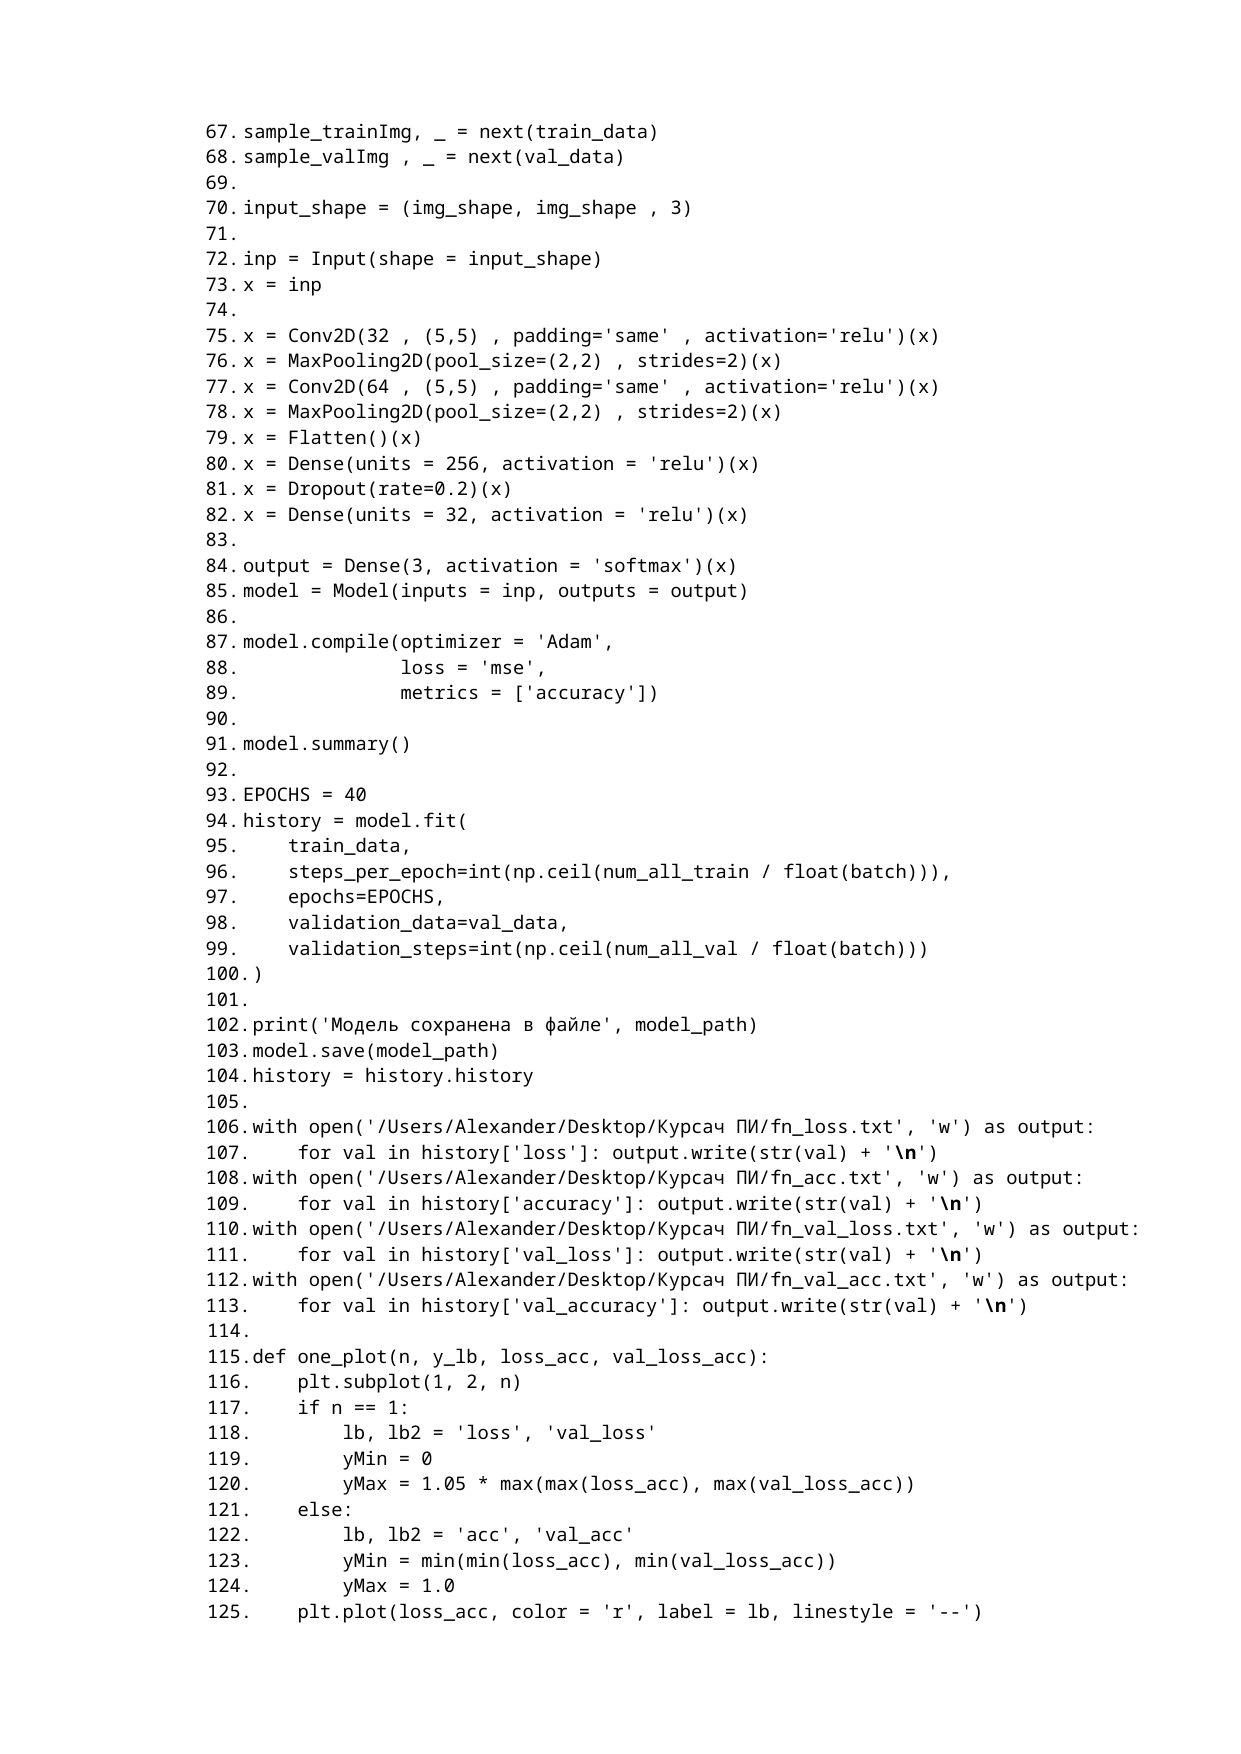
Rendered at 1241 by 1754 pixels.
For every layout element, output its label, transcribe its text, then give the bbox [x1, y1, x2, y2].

list x = Conv2D(64 , (5,5) , padding='same' , activation='relu')(x) [205, 373, 1152, 399]
list history = history.history [205, 1062, 1152, 1088]
list for val in history['accuracy']: output.write(str(val) + '\n') [205, 1190, 1152, 1216]
list train_data, [205, 833, 1152, 858]
list x = Dropout(rate=0.2)(x) [205, 475, 1152, 501]
list lb, lb2 = 'loss', 'val_loss' [207, 1507, 1152, 1533]
list sample_trainImg, _ = next(train_data) [205, 118, 1152, 144]
list sample_valImg , _ = next(val_data) [205, 144, 1152, 169]
list model = Model(inputs = inp, outputs = output) [205, 577, 1152, 603]
list for val in history['loss']: output.write(str(val) + '\n') [205, 1139, 1152, 1164]
list steps_per_epoch=int(np.ceil(num_all_train / float(batch))), [205, 858, 1152, 884]
list model.compile(optimizer = 'Adam', [205, 628, 1152, 654]
list x = MaxPooling2D(pool_size=(2,2) , strides=2)(x) [205, 399, 1152, 424]
list history = model.fit( [205, 807, 1152, 833]
list print('Модель сохранена в файле', model_path) [205, 1011, 1152, 1037]
list metrics = ['accuracy']) [205, 679, 1152, 705]
list epochs=EPOCHS, [205, 884, 1152, 909]
list with open('/Users/Alexander/Desktop/Курсач ПИ/fn_val_acc.txt', 'w') as output: [205, 1267, 1152, 1292]
list model.summary() [205, 731, 1152, 756]
list validation_data=val_data, [205, 909, 1152, 935]
list x = MaxPooling2D(pool_size=(2,2) , strides=2)(x) [205, 348, 1152, 373]
list def one_plot(n, y_lb, loss_acc, val_loss_acc): [207, 1343, 1152, 1369]
list loss = 'mse', [205, 654, 1152, 679]
list model.save(model_path) [205, 1037, 1152, 1062]
list input_shape = (img_shape, img_shape , 3) [205, 195, 1152, 220]
list x = Conv2D(32 , (5,5) , padding='same' , activation='relu')(x) [205, 322, 1152, 348]
list plt.subplot(1, 2, n) [207, 1398, 1152, 1423]
list output = Dense(3, activation = 'softmax')(x) [205, 552, 1152, 577]
list with open('/Users/Alexander/Desktop/Курсач ПИ/fn_acc.txt', 'w') as output: [205, 1164, 1152, 1190]
list inp = Input(shape = input_shape) [205, 246, 1152, 271]
list EPOCHS = 40 [205, 782, 1152, 807]
list ) [205, 960, 1152, 986]
list with open('/Users/Alexander/Desktop/Курсач ПИ/fn_loss.txt', 'w') as output: [205, 1113, 1152, 1139]
list for val in history['val_loss']: output.write(str(val) + '\n') [205, 1241, 1152, 1267]
list if n == 1: [207, 1452, 1152, 1478]
list x = Flatten()(x) [205, 424, 1152, 450]
list for val in history['val_accuracy']: output.write(str(val) + '\n') [205, 1292, 1152, 1318]
list x = inp [205, 271, 1152, 297]
list yMin = 0 [207, 1562, 1152, 1587]
list with open('/Users/Alexander/Desktop/Курсач ПИ/fn_val_loss.txt', 'w') as output: [205, 1216, 1152, 1241]
list x = Dense(units = 256, activation = 'relu')(x) [205, 450, 1152, 475]
list validation_steps=int(np.ceil(num_all_val / float(batch))) [205, 935, 1152, 960]
list x = Dense(units = 32, activation = 'relu')(x) [205, 501, 1152, 526]
